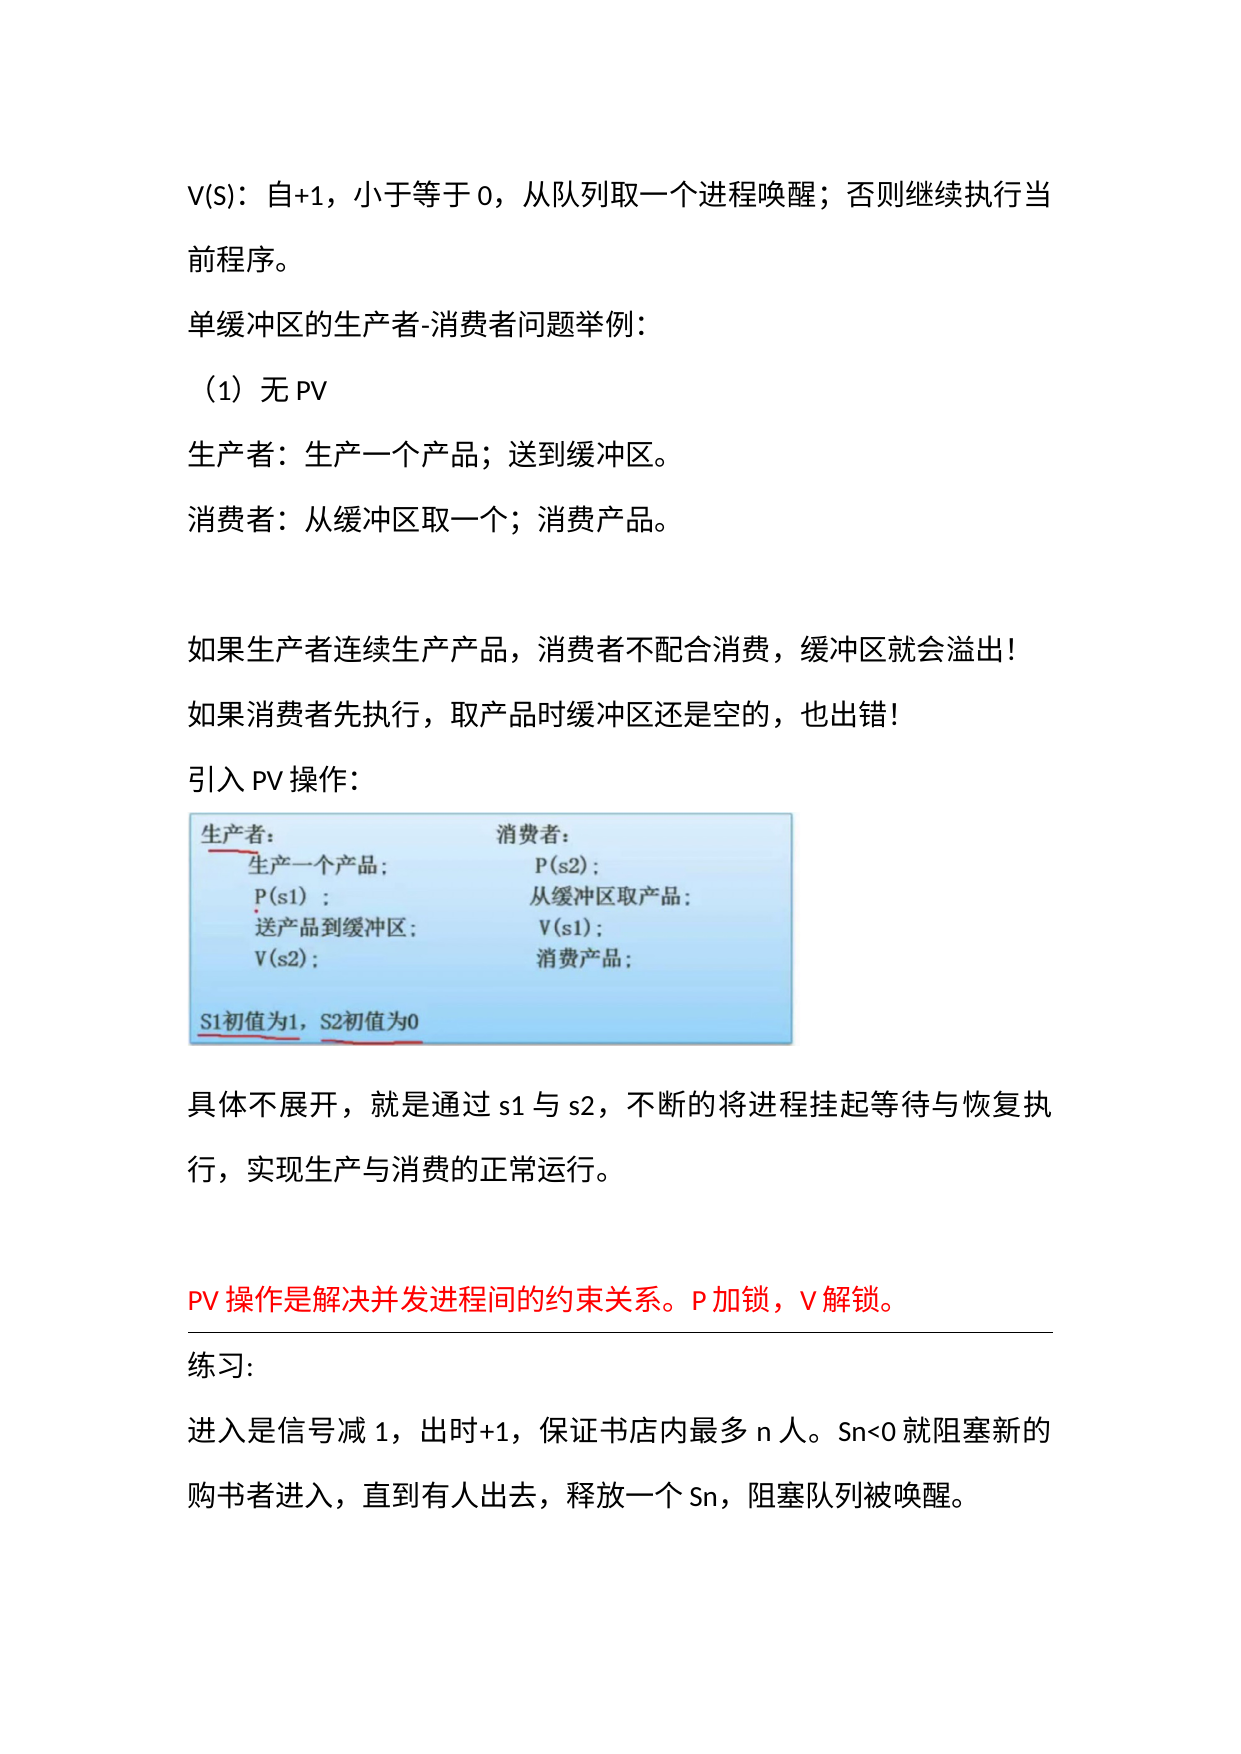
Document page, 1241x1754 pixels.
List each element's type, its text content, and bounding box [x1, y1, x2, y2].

list 如果消费者先执行，取产品时缓冲区还是空的，也出错！ [187, 682, 1053, 747]
list 无PV [187, 357, 1053, 422]
list 消费者：从缓冲区取一个；消费产品。 [187, 487, 1053, 552]
list 引入PV操作： [187, 747, 1053, 812]
list 如果生产者连续生产产品，消费者不配合消费，缓冲区就会溢出！ [187, 617, 1053, 682]
text 进入是信号减1，出时+1，保证书店内最多n人。Sn<0就阻塞新的购书者进入，直到有人出去，释放一个Sn，阻塞队列被唤醒。 [187, 1398, 1053, 1528]
text 练习: [187, 1333, 1053, 1398]
text PV操作是解决并发进程间的约束关系。P加锁，V解锁。 [187, 1267, 1053, 1333]
picture [187, 812, 800, 1046]
text 具体不展开，就是通过s1与s2，不断的将进程挂起等待与恢复执行，实现生产与消费的正常运行。 [187, 1072, 1053, 1202]
list V(S)：自+1，小于等于0，从队列取一个进程唤醒；否则继续执行当前程序。 [187, 162, 1053, 292]
list 单缓冲区的生产者-消费者问题举例： [187, 292, 1053, 357]
list 生产者：生产一个产品；送到缓冲区。 [187, 422, 1053, 487]
